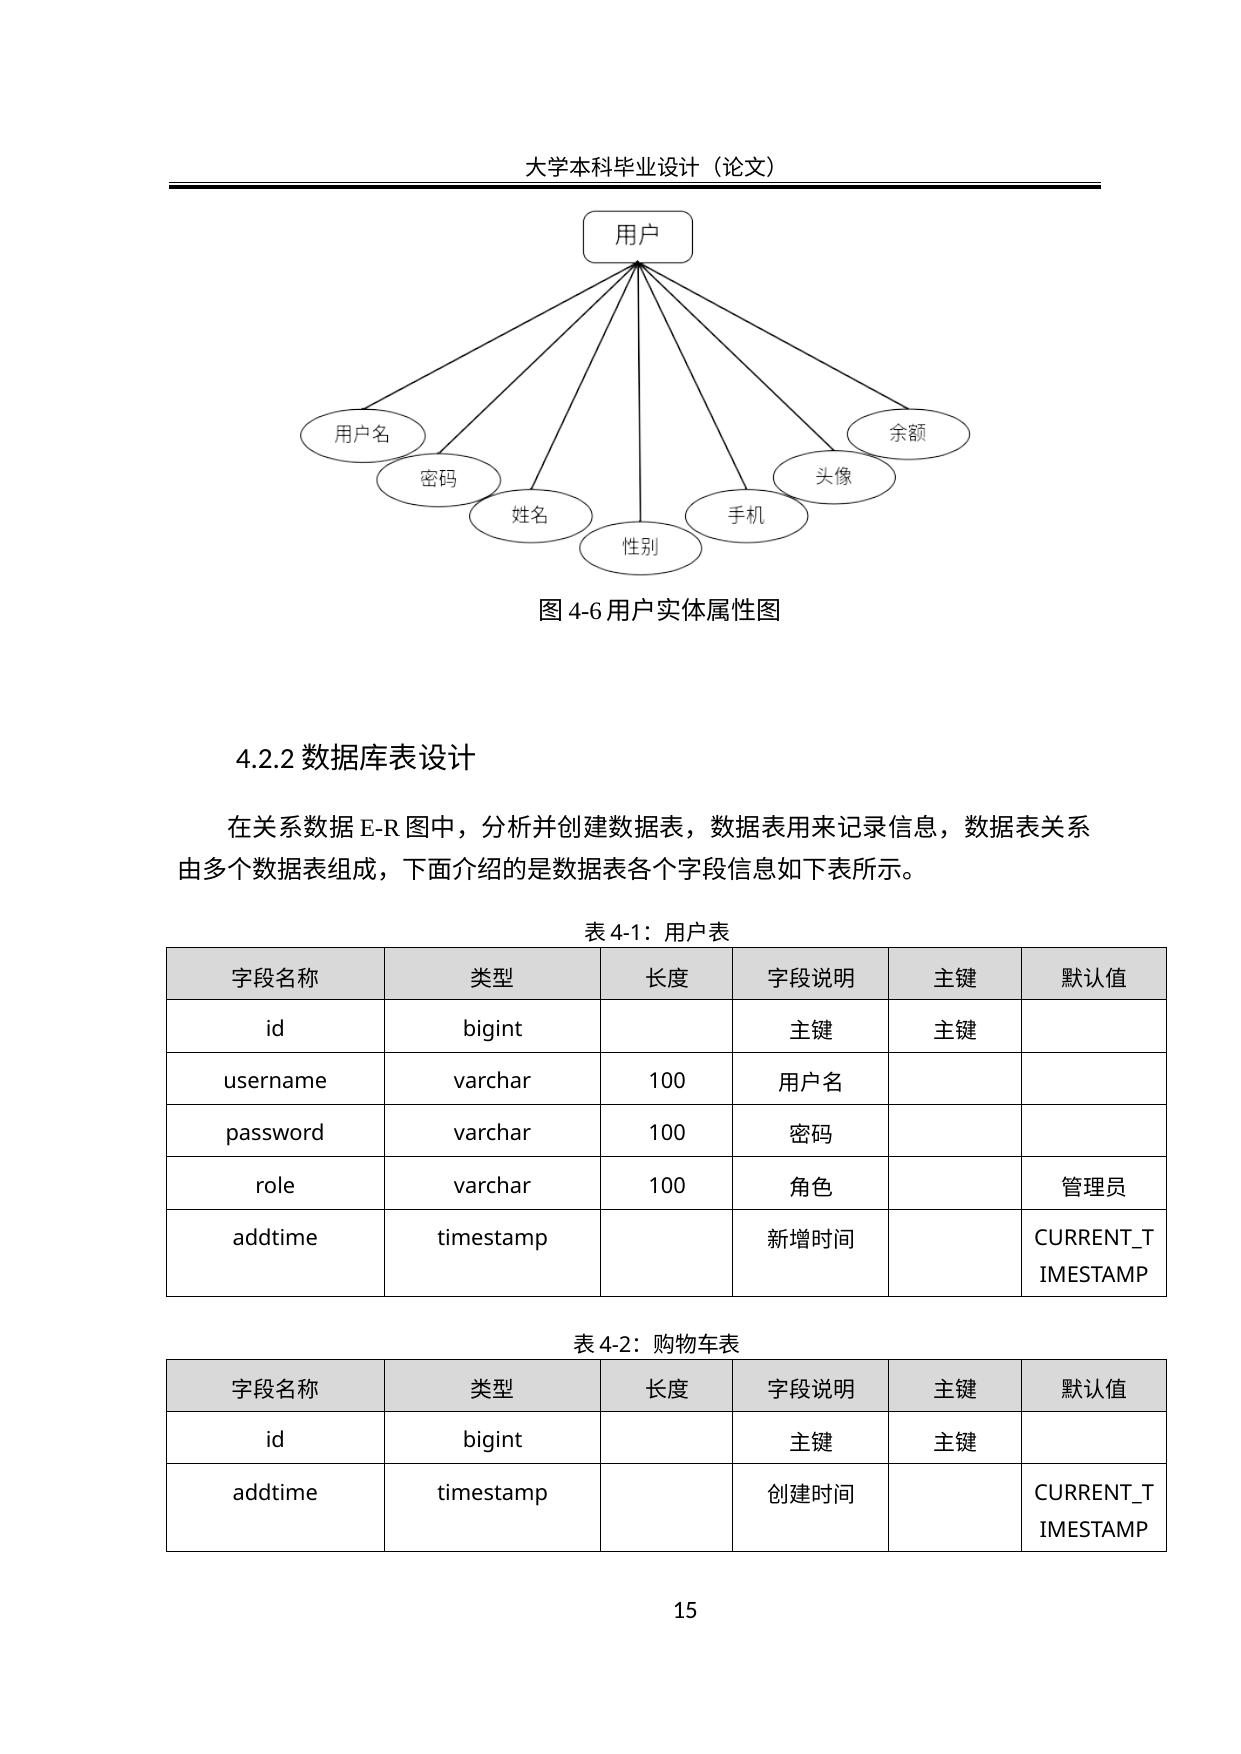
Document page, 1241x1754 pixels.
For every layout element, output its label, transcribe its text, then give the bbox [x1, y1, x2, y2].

table_cell password [167, 1105, 384, 1156]
table_cell 主键 [733, 1412, 888, 1463]
table_cell 密码 [733, 1105, 888, 1156]
table_cell id [167, 1412, 384, 1463]
table_header 类型 [385, 948, 600, 999]
table_cell 新增时间 [733, 1210, 888, 1296]
text 图4-6用户实体属性图 [177, 585, 1092, 626]
table_header 长度 [601, 1360, 732, 1411]
table_cell 主键 [889, 1412, 1021, 1463]
table_cell role [167, 1157, 384, 1208]
table_cell id [167, 1000, 384, 1052]
table_cell [1022, 1105, 1166, 1156]
table_cell addtime [167, 1464, 384, 1551]
table_cell [1022, 1000, 1166, 1052]
table_cell varchar [385, 1157, 600, 1208]
table_cell [601, 1464, 732, 1551]
table_cell timestamp [385, 1210, 600, 1296]
table_header 字段说明 [733, 1360, 888, 1411]
table_header 字段说明 [733, 948, 888, 999]
table_cell [601, 1000, 732, 1052]
table_cell 100 [601, 1157, 732, 1208]
table_header 主键 [889, 948, 1021, 999]
table_cell 用户名 [733, 1053, 888, 1104]
table_header 主键 [889, 1360, 1021, 1411]
text 表4-1：用户表 [177, 915, 1092, 947]
text 在关系数据E-R图中，分析并创建数据表，数据表用来记录信息，数据表关系由多个数据表组成，下面介绍的是数据表各个字段信息如下表所示。 [177, 802, 1092, 885]
table_cell 主键 [733, 1000, 888, 1052]
table_cell [889, 1053, 1021, 1104]
table_cell varchar [385, 1105, 600, 1156]
text 表4-2：购物车表 [177, 1327, 1092, 1359]
table_cell 角色 [733, 1157, 888, 1208]
table_cell bigint [385, 1412, 600, 1463]
table_header 字段名称 [167, 948, 384, 999]
table_cell [1022, 1412, 1166, 1463]
table_header 类型 [385, 1360, 600, 1411]
table_cell [889, 1105, 1021, 1156]
table_cell 100 [601, 1053, 732, 1104]
table_cell [889, 1464, 1021, 1551]
table_header 字段名称 [167, 1360, 384, 1411]
table_cell CURRENT_TIMESTAMP [1022, 1464, 1166, 1551]
table_header 默认值 [1022, 948, 1166, 999]
table_cell bigint [385, 1000, 600, 1052]
subtitle 4.2.2 数据库表设计 [177, 735, 1092, 777]
table_cell [601, 1412, 732, 1463]
table_cell varchar [385, 1053, 600, 1104]
table_cell [1022, 1053, 1166, 1104]
table_cell 创建时间 [733, 1464, 888, 1551]
table_cell [889, 1157, 1021, 1208]
table_cell 100 [601, 1105, 732, 1156]
table_header 长度 [601, 948, 732, 999]
table_cell addtime [167, 1210, 384, 1296]
table_cell CURRENT_TIMESTAMP [1022, 1210, 1166, 1296]
table_cell 主键 [889, 1000, 1021, 1052]
table_cell [601, 1210, 732, 1296]
table_cell username [167, 1053, 384, 1104]
table_cell timestamp [385, 1464, 600, 1551]
table_header 默认值 [1022, 1360, 1166, 1411]
table_cell [889, 1210, 1021, 1296]
table_cell 管理员 [1022, 1157, 1166, 1208]
